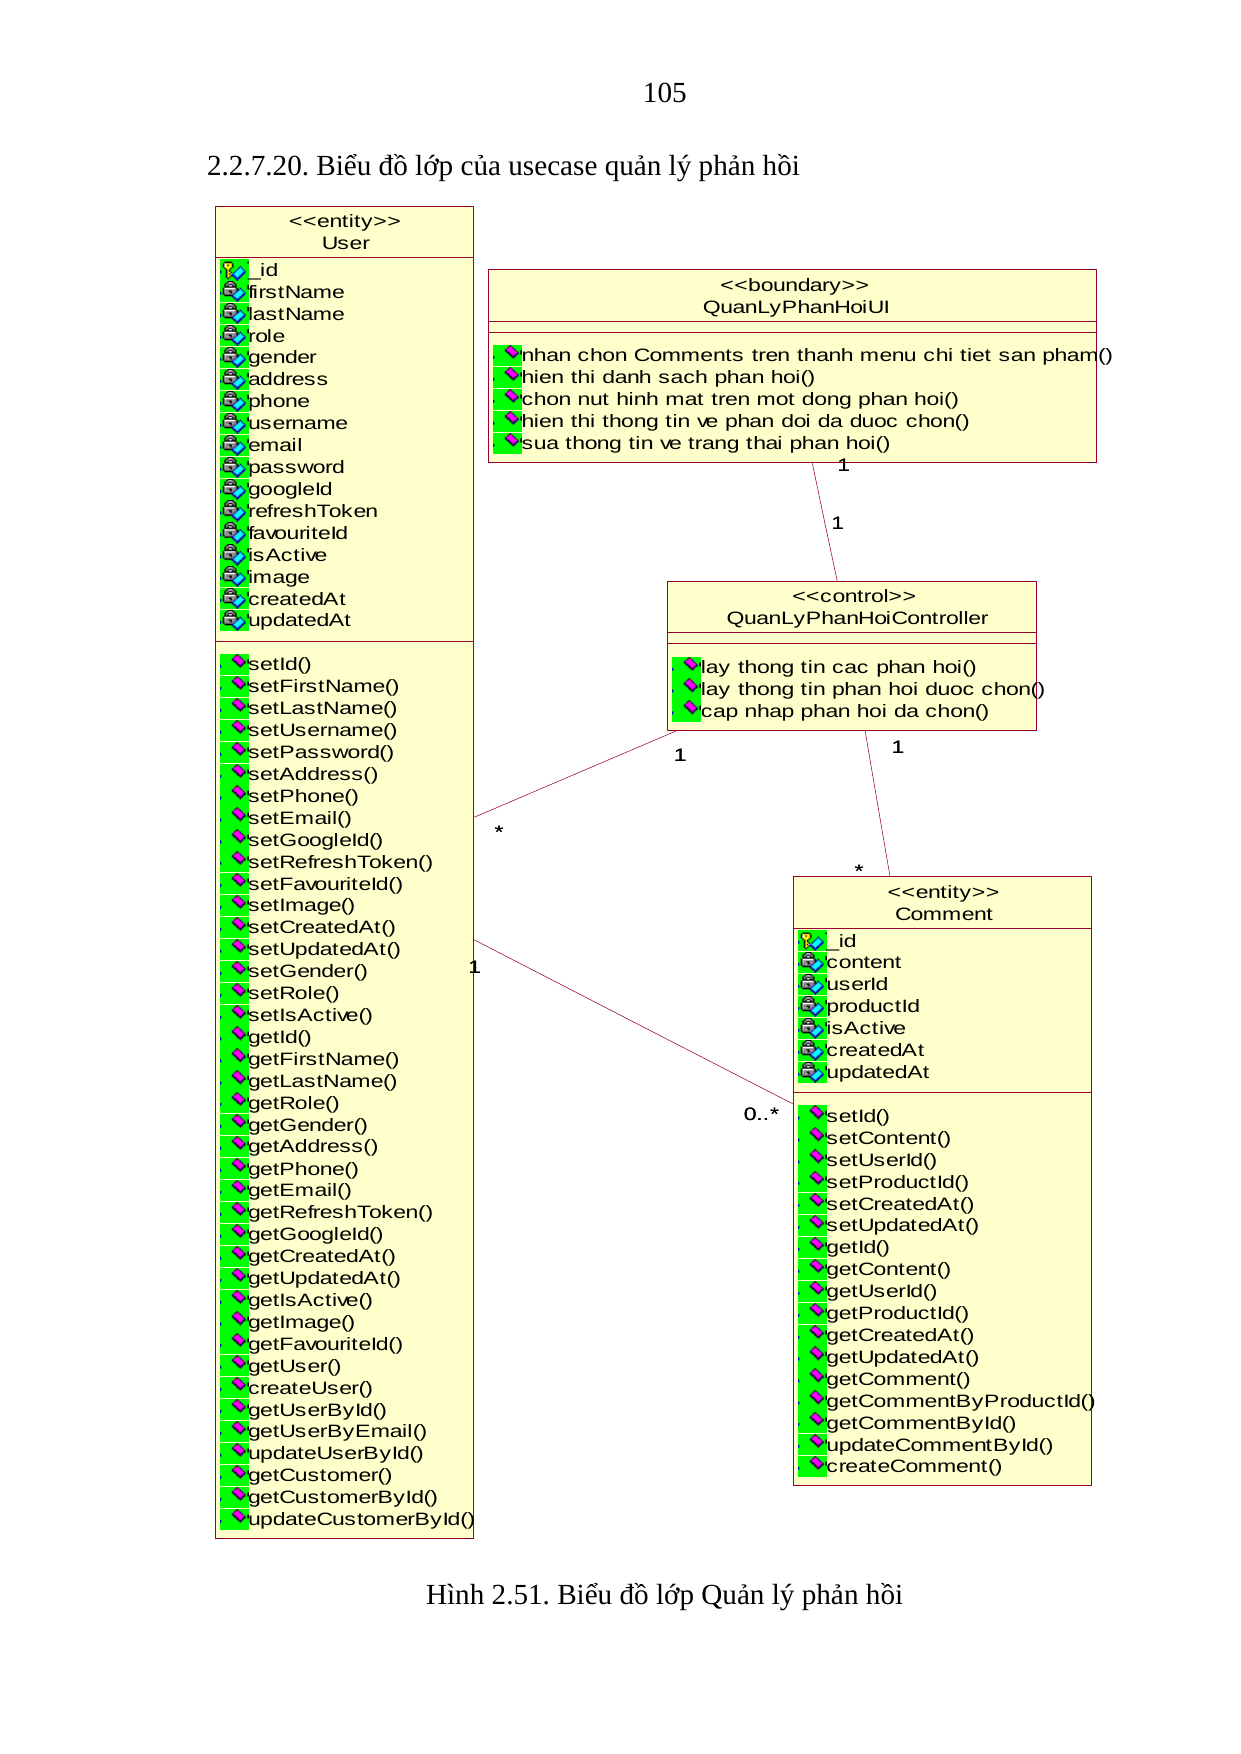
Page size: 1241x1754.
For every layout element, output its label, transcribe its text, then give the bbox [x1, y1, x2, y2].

subtitle Biểu đồ lớp của usecase quản lý phản hồi [207, 148, 1122, 1548]
